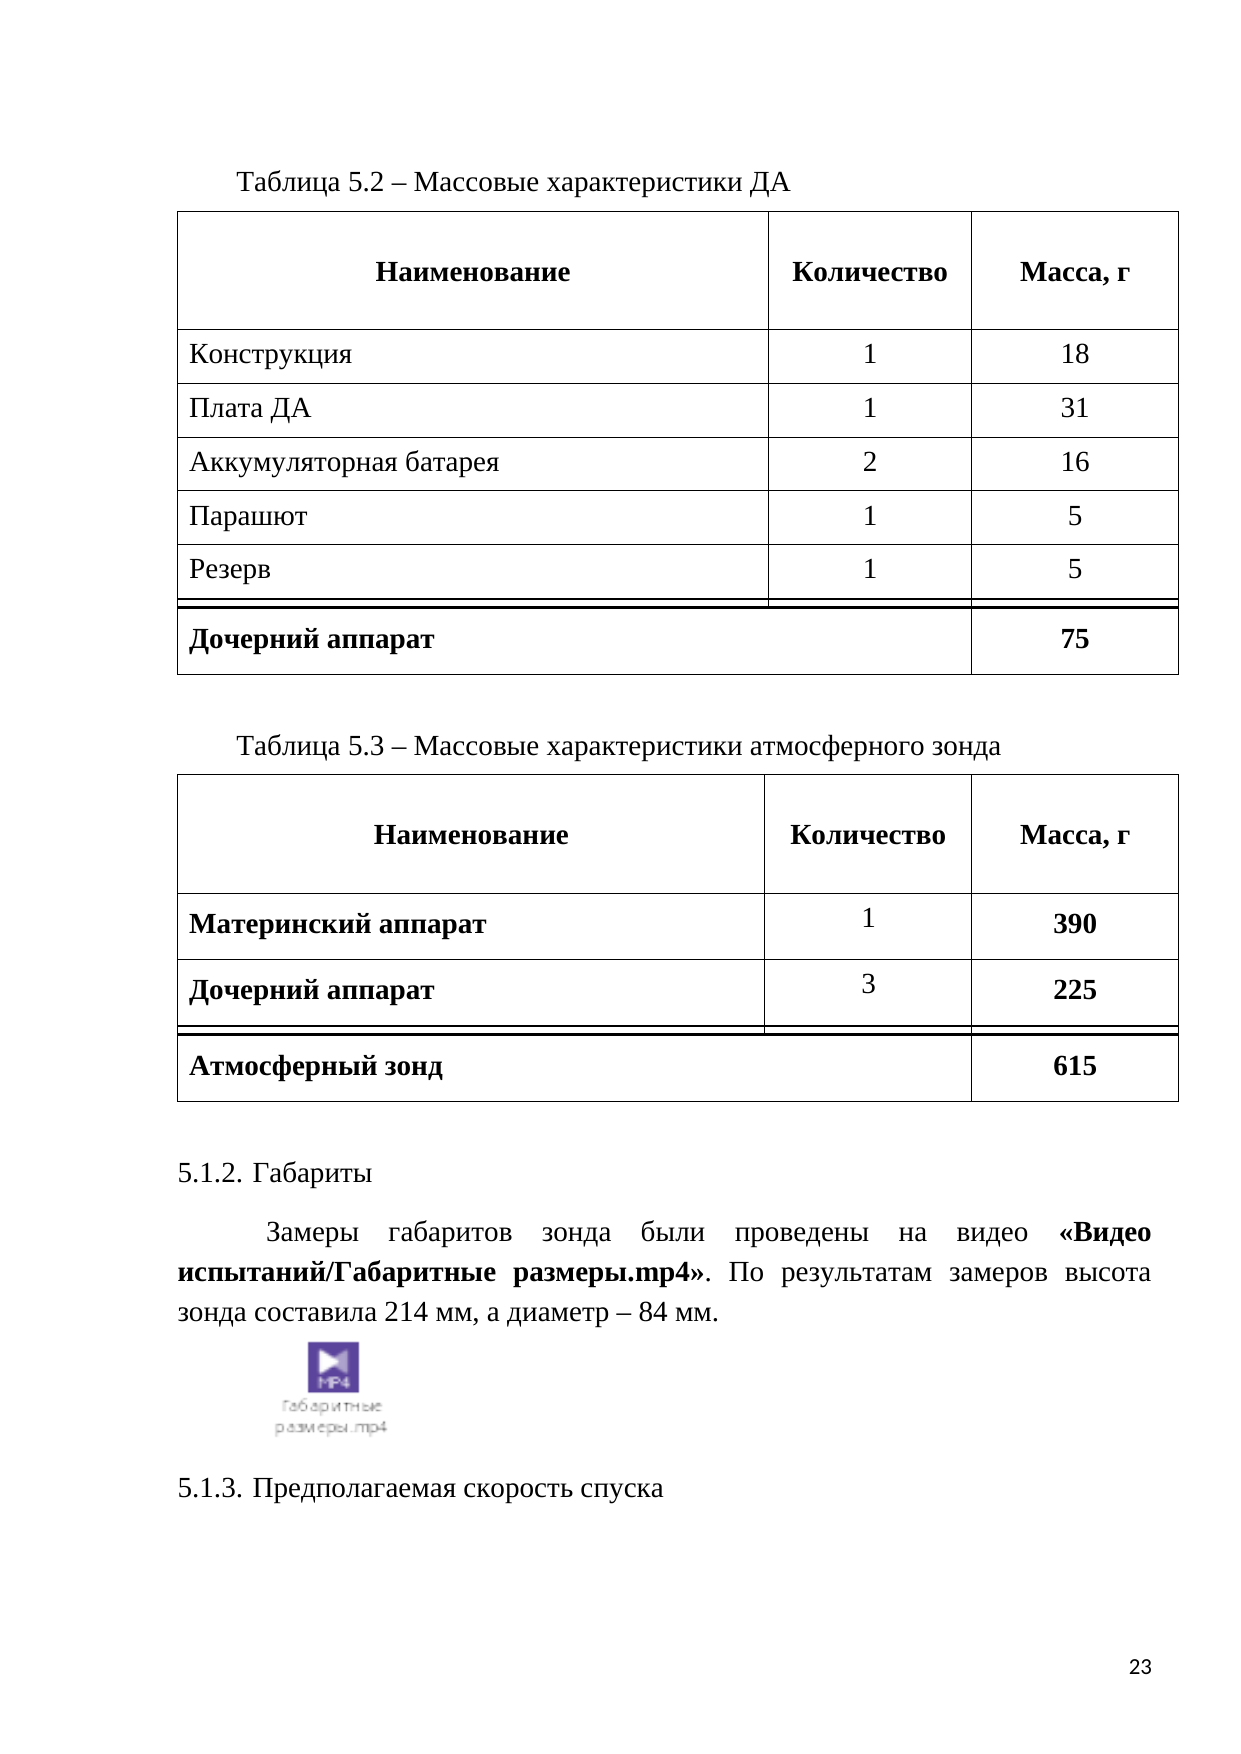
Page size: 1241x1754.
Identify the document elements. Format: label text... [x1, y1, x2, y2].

table_cell 1 [769, 330, 971, 383]
table_header Количество [769, 212, 971, 329]
table_cell 615 [972, 1036, 1178, 1101]
table_header Наименование [178, 212, 768, 329]
table_cell 16 [972, 438, 1178, 490]
table_cell 1 [769, 384, 971, 437]
text Таблица 5.2 – Массовые характеристики ДА [177, 164, 1152, 198]
table_header Масса, г [972, 775, 1178, 892]
list Габариты [177, 1155, 1152, 1188]
table_header Наименование [178, 775, 764, 892]
table_header Количество [765, 775, 971, 892]
table_cell 18 [972, 330, 1178, 383]
table_cell Атмосферный зонд [178, 1036, 971, 1101]
table_cell 2 [769, 438, 971, 490]
table_cell 3 [765, 960, 971, 1025]
table_cell Парашют [178, 491, 768, 544]
table_cell 31 [972, 384, 1178, 437]
table_cell 5 [972, 491, 1178, 544]
table_cell 1 [769, 491, 971, 544]
table_cell Аккумуляторная батарея [178, 438, 768, 490]
table_cell 1 [769, 545, 971, 598]
text Таблица 5.3 – Массовые характеристики атмосферного зонда [177, 728, 1152, 761]
table_cell 75 [972, 609, 1178, 674]
table_cell 1 [765, 894, 971, 959]
text Замеры габаритов зонда были проведены на видео «Видео испытаний/Габаритные размеры.mp4». По результатам замеров высота зонда составила 214 мм, а диаметр – 84 мм. [177, 1214, 1152, 1328]
table_header Масса, г [972, 212, 1178, 329]
table_cell Резерв [178, 545, 768, 598]
table_cell Дочерний аппарат [178, 609, 971, 674]
table_cell Плата ДА [178, 384, 768, 437]
table_cell Конструкция [178, 330, 768, 383]
table_cell Материнский аппарат [178, 894, 764, 959]
table_cell 5 [972, 545, 1178, 598]
table_cell 225 [972, 960, 1178, 1025]
list Предполагаемая скорость спуска [177, 1470, 1152, 1503]
table_cell Дочерний аппарат [178, 960, 764, 1025]
table_cell 390 [972, 894, 1178, 959]
